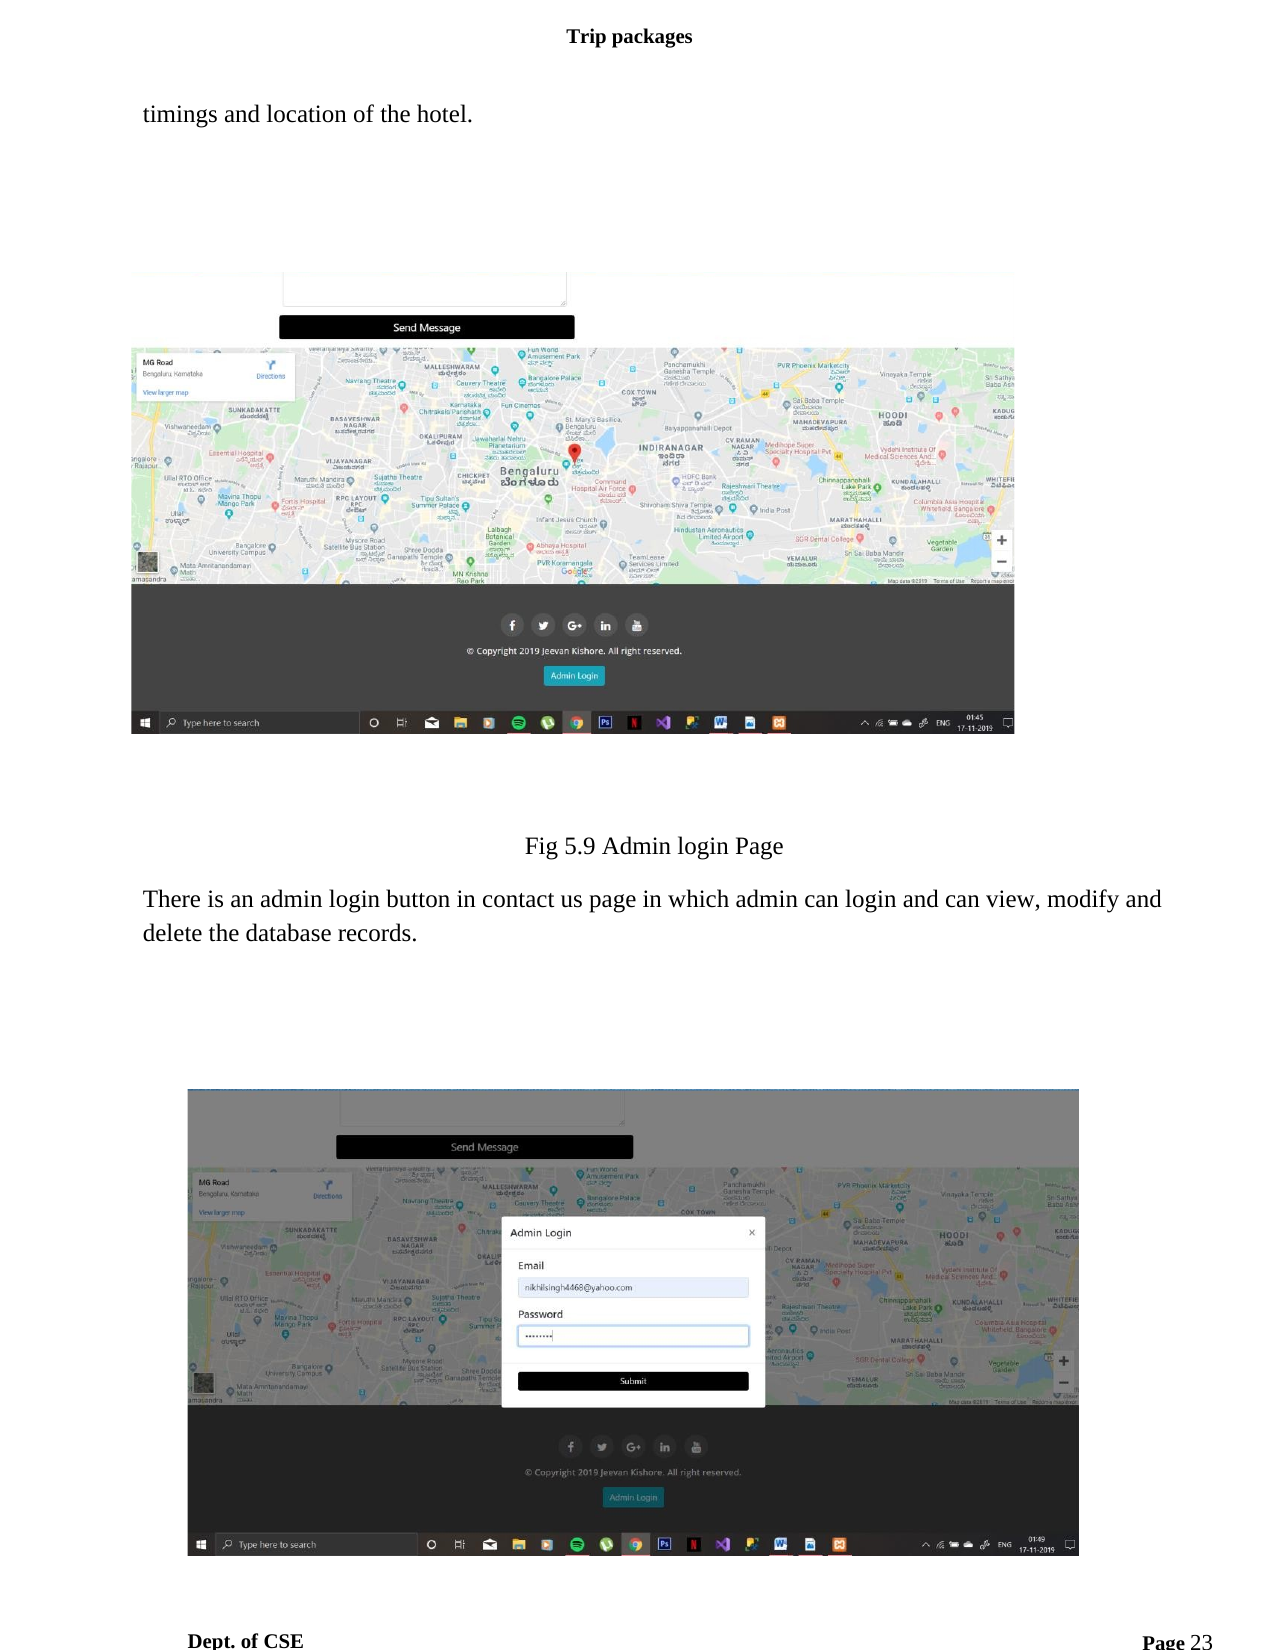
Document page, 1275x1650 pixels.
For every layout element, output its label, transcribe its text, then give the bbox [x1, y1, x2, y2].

picture [131, 272, 1015, 734]
text Fig 5.9 Admin login Page [265, 831, 1043, 859]
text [143, 99, 1165, 128]
picture [187, 1089, 1079, 1556]
text There is an admin login button in contact us page in which admin can login and can view, modify and delete the database records. [143, 884, 1216, 946]
